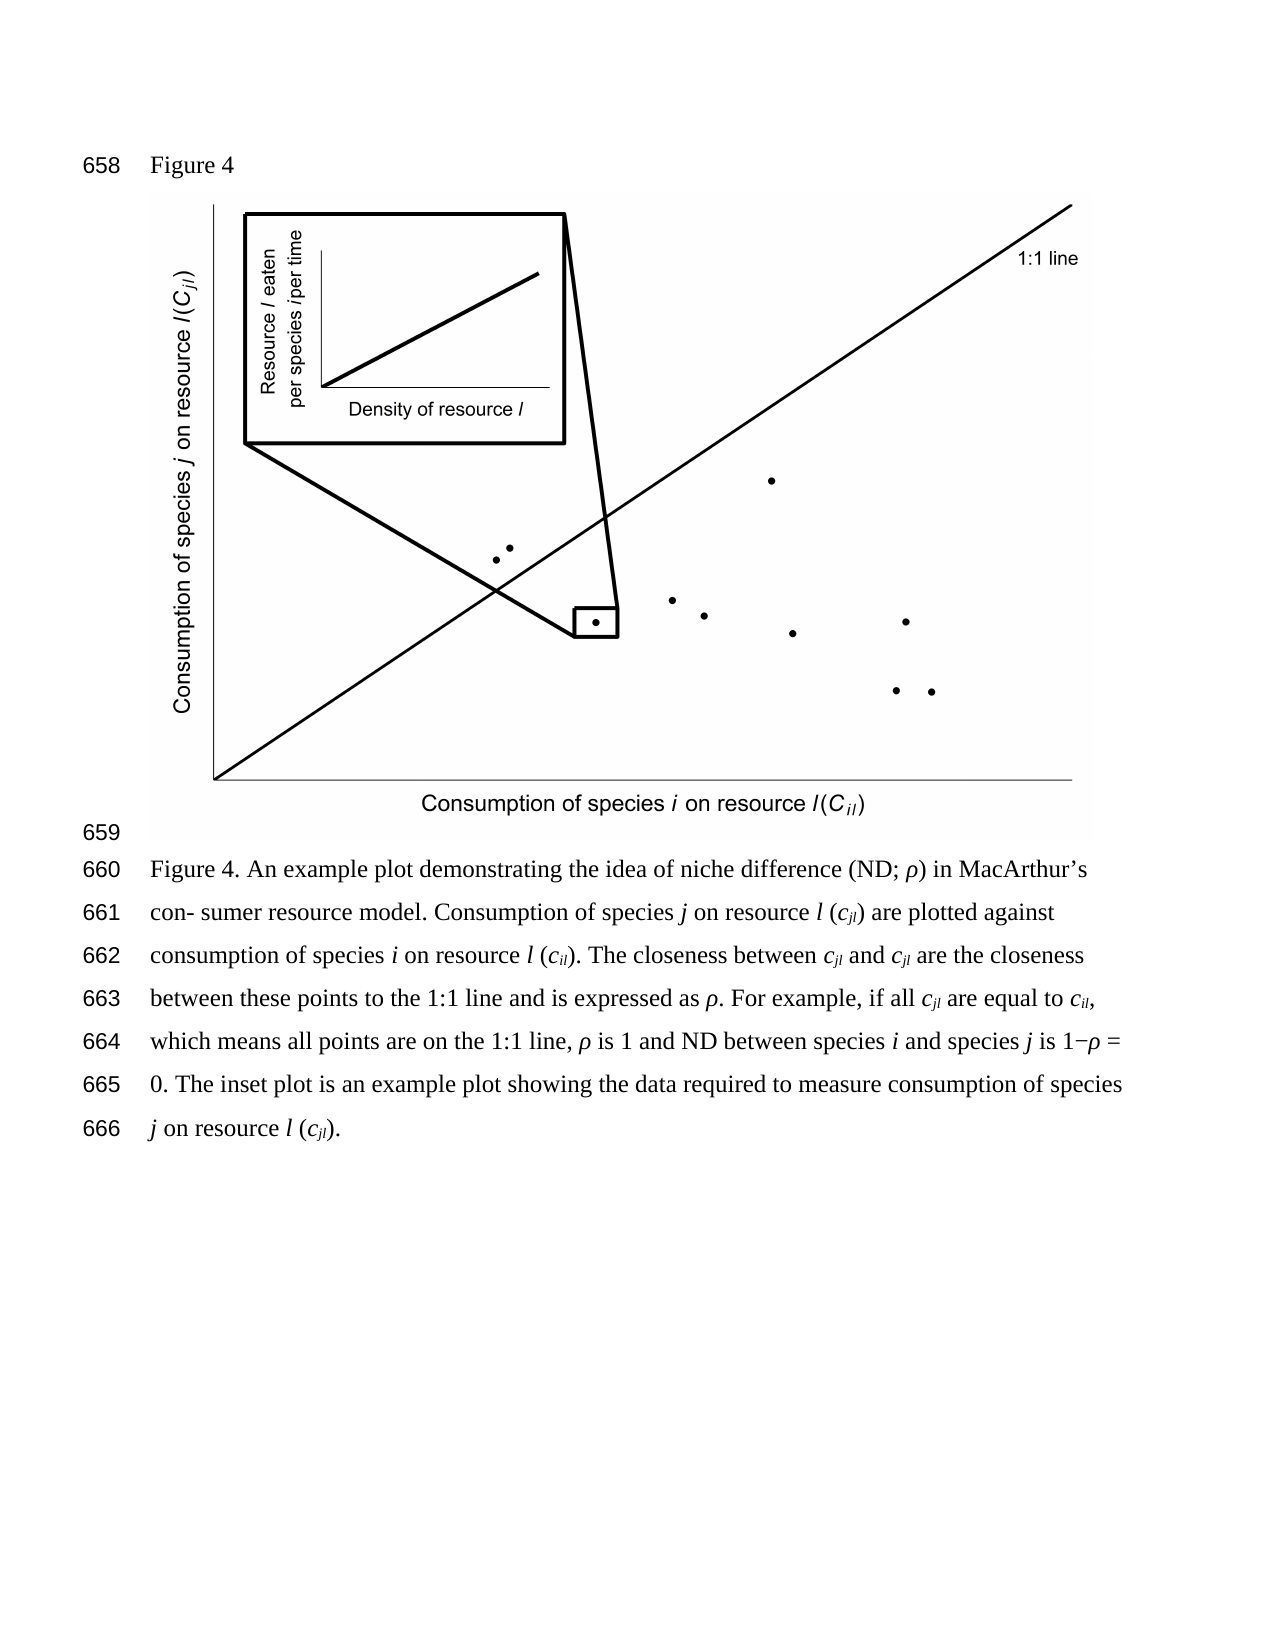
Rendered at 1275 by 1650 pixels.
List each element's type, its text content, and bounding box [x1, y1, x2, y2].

picture [150, 193, 1095, 841]
text Figure 4. An example plot demonstrating the idea of niche difference (ND; ρ) in MacArthur’s con- sumer resource model. Consumption of species j on resource l (cjl) are plotted against consumption of species i on resource l (cil). The closeness between cjl and cjl are the closeness between these points to the 1:1 line and is expressed as ρ. For example, if all cjl are equal to cil, which means all points are on the 1:1 line, ρ is 1 and ND between species i and species j is 1−ρ = 0. The inset plot is an example plot showing the data required to measure consumption of species j on resource l (cjl). [150, 854, 1125, 1141]
text Figure 4 [150, 150, 1125, 179]
